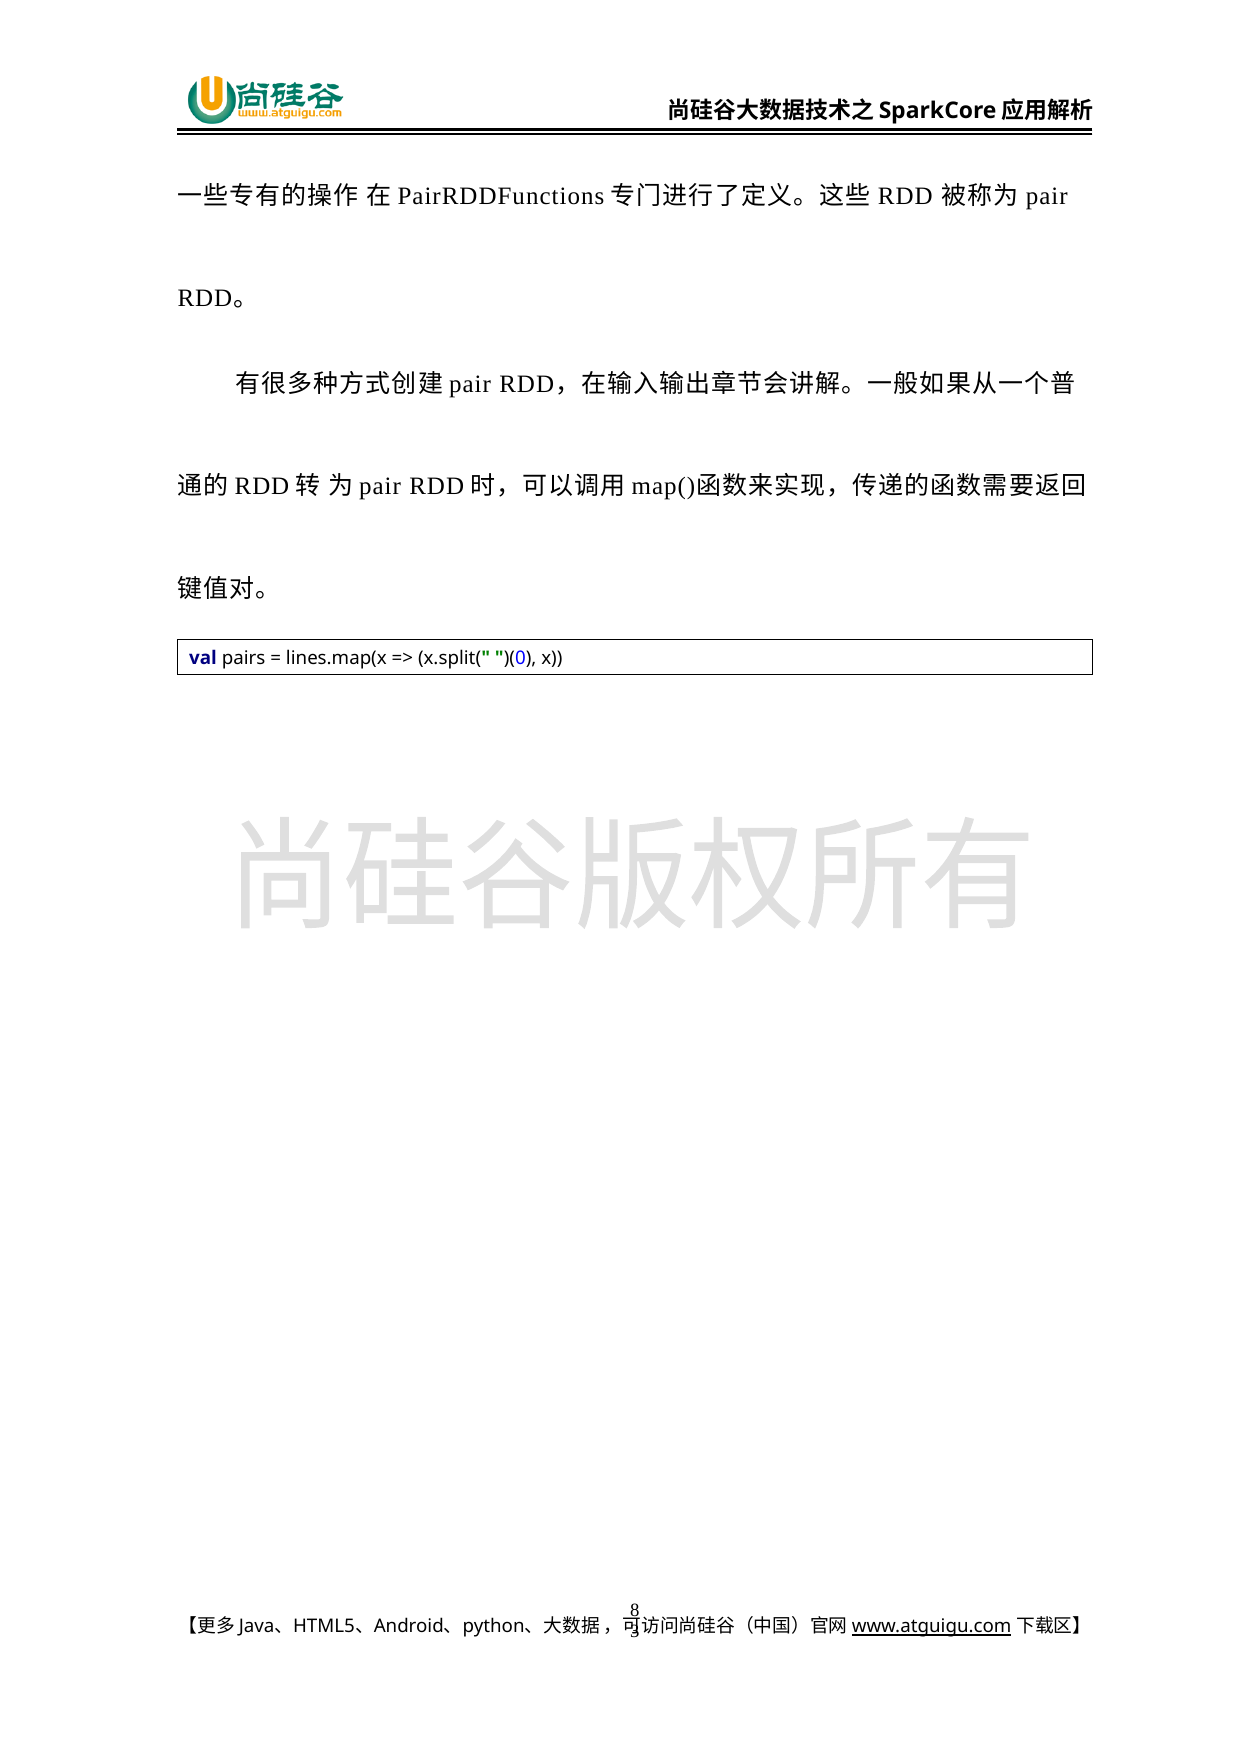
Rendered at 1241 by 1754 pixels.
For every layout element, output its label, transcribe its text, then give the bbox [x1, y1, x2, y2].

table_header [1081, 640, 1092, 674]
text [177, 160, 1092, 330]
text 有很多种方式创建pair RDD，在输入输出章节会讲解。一般如果从一个普通的RDD转 为pair RDD时，可以调用map()函数来实现，传递的函数需要返回键值对。 [177, 348, 1092, 619]
picture [177, 68, 362, 128]
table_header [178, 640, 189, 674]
